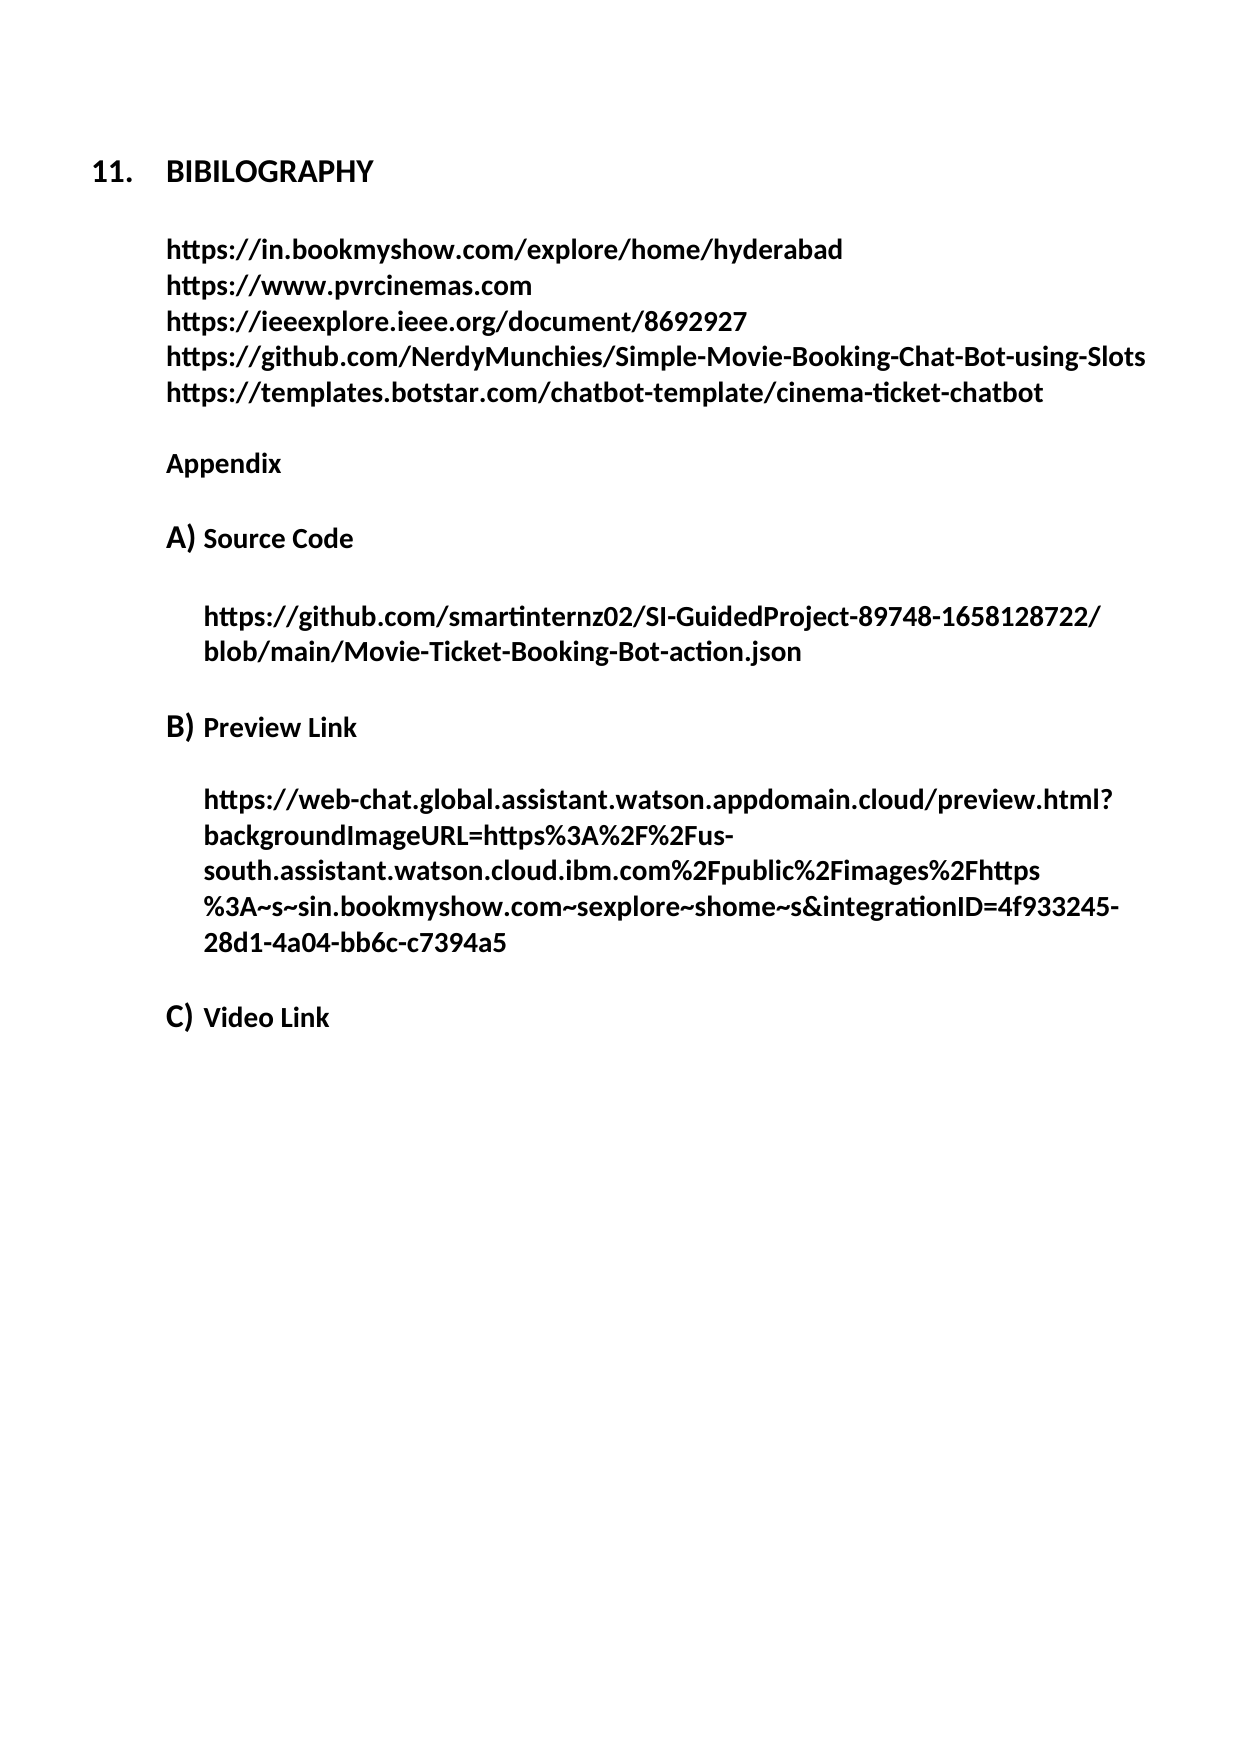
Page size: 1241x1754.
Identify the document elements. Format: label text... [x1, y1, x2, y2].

list https://www.pvrcinemas.com [166, 267, 1154, 303]
list https://github.com/smartinternz02/SI-GuidedProject-89748-1658128722/blob/main/Movie-Ticket-Booking-Bot-action.json [203, 598, 1154, 669]
list https://templates.botstar.com/chatbot-template/cinema-ticket-chatbot [166, 374, 1154, 409]
list https://in.bookmyshow.com/explore/home/hyderabad [166, 231, 1154, 267]
list https://web-chat.global.assistant.watson.appdomain.cloud/preview.html?backgroundImageURL=https%3A%2F%2Fus-south.assistant.watson.cloud.ibm.com%2Fpublic%2Fimages%2Fhttps%3A~s~sin.bookmyshow.com~sexplore~shome~s&integrationID=4f933245-28d1-4a04-bb6c-c7394a5 [203, 781, 1154, 959]
list https://ieeexplore.ieee.org/document/8692927 [166, 303, 1154, 338]
list Video Link [166, 995, 1154, 1036]
list https://github.com/NerdyMunchies/Simple-Movie-Booking-Chat-Bot-using-Slots [166, 338, 1154, 374]
list Source Code [166, 516, 1154, 557]
list Appendix [166, 445, 1154, 481]
list BIBILOGRAPHY [91, 150, 1154, 191]
list Preview Link [166, 705, 1154, 746]
